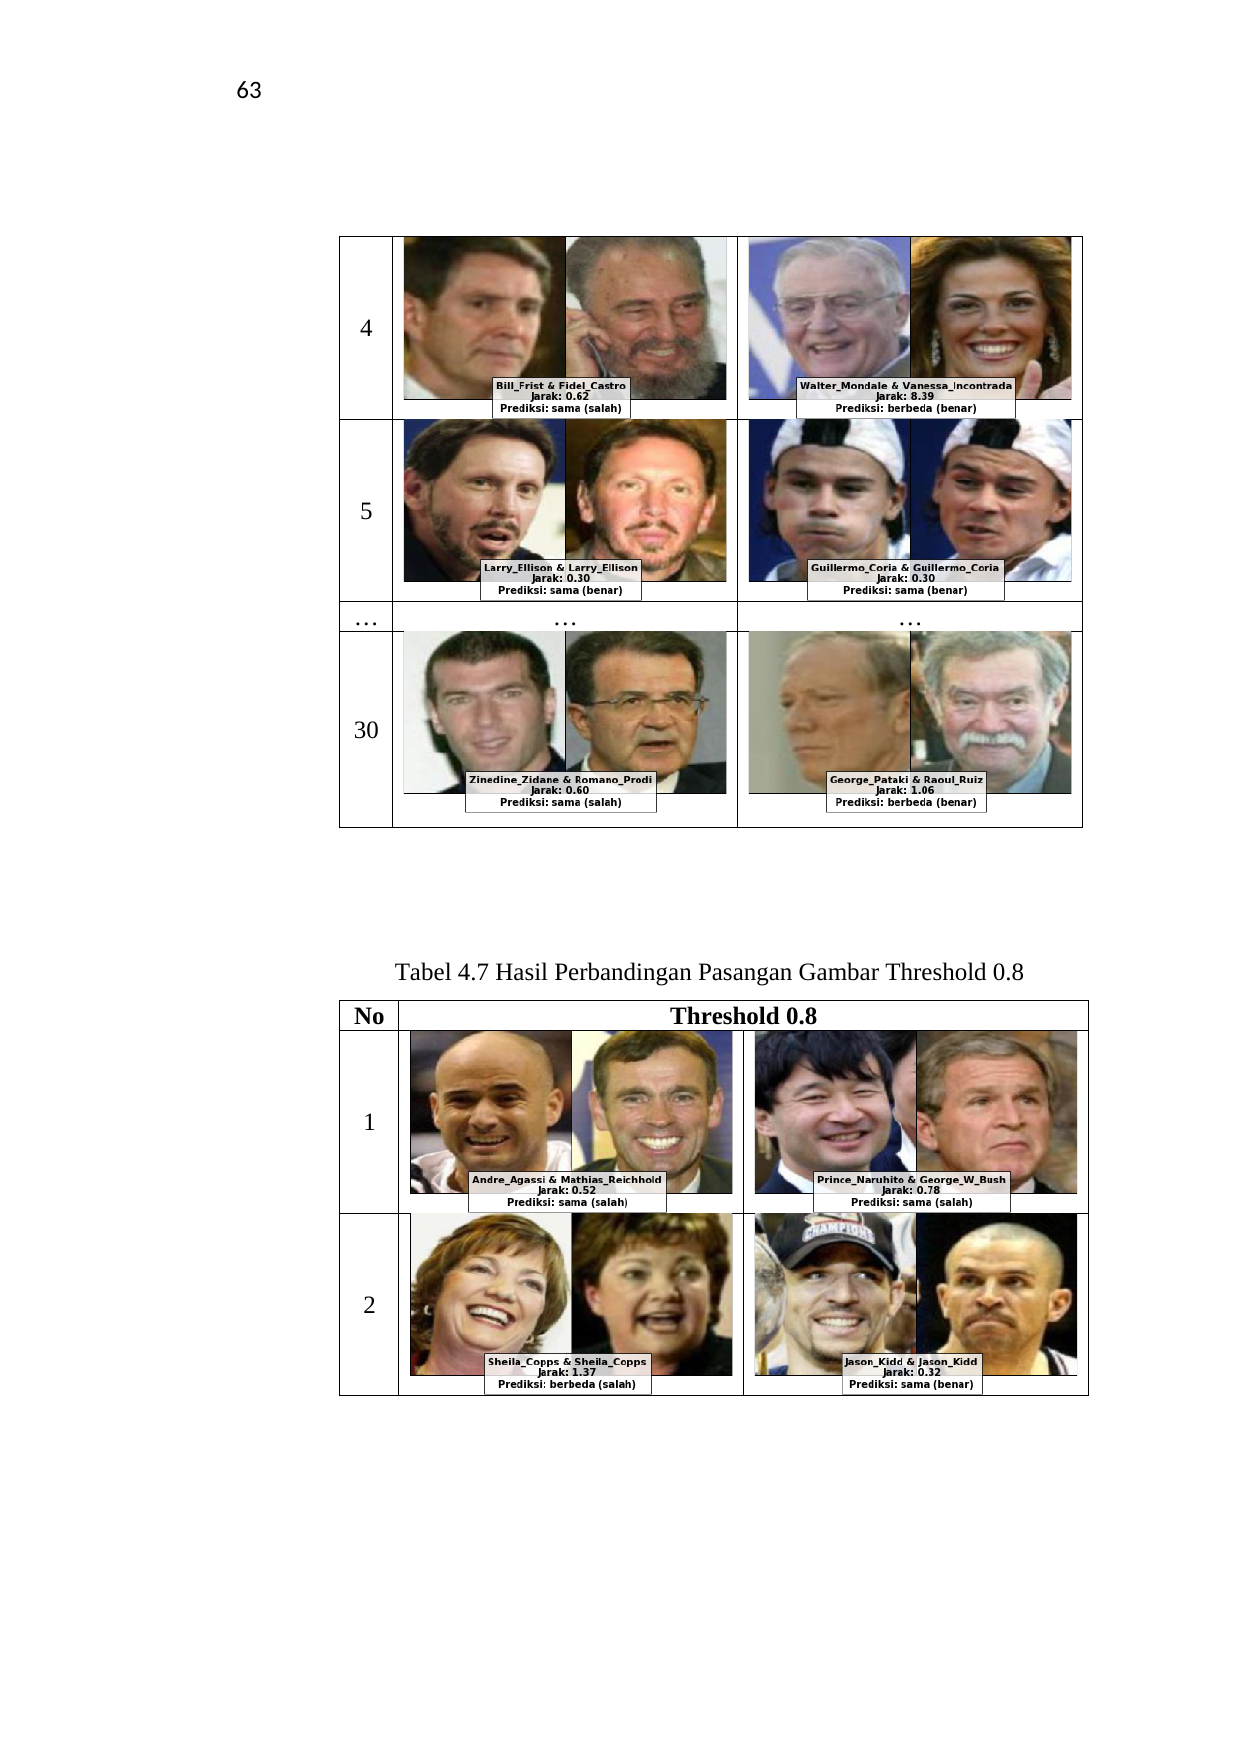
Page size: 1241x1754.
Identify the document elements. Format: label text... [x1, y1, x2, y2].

picture [748, 237, 1072, 601]
picture [754, 1031, 1078, 1395]
table_cell [1072, 237, 1082, 418]
table_cell [393, 420, 403, 601]
table_cell … [340, 602, 392, 631]
table_cell [1078, 1031, 1088, 1212]
table_cell … [393, 602, 737, 631]
picture [748, 631, 1072, 813]
table_cell [393, 237, 403, 418]
table_cell [727, 237, 737, 418]
table_cell [399, 1031, 410, 1212]
table_cell 1 [340, 1031, 398, 1212]
table_cell [393, 632, 737, 827]
table_cell 5 [340, 420, 392, 601]
table_cell [1078, 1214, 1088, 1395]
table_cell [738, 632, 1082, 827]
table_header Threshold 0.8 [399, 1001, 1088, 1030]
table_cell [733, 1214, 743, 1395]
table_cell [744, 1214, 754, 1395]
table_header No [340, 1001, 398, 1030]
table_cell 30 [340, 632, 392, 827]
table_cell [1072, 420, 1082, 601]
table_cell [738, 237, 748, 418]
table_cell 2 [340, 1214, 398, 1395]
table_cell 4 [340, 237, 392, 418]
table_cell [733, 1031, 743, 1212]
table_cell [738, 420, 748, 601]
picture [410, 1031, 733, 1395]
table_cell [399, 1214, 410, 1395]
table_cell … [738, 602, 1082, 631]
picture [403, 237, 727, 601]
table_cell [727, 420, 737, 601]
list Tabel 4.7 Hasil Perbandingan Pasangan Gambar Threshold 0.8 [281, 957, 1063, 986]
picture [403, 631, 727, 813]
table_cell [744, 1031, 754, 1212]
